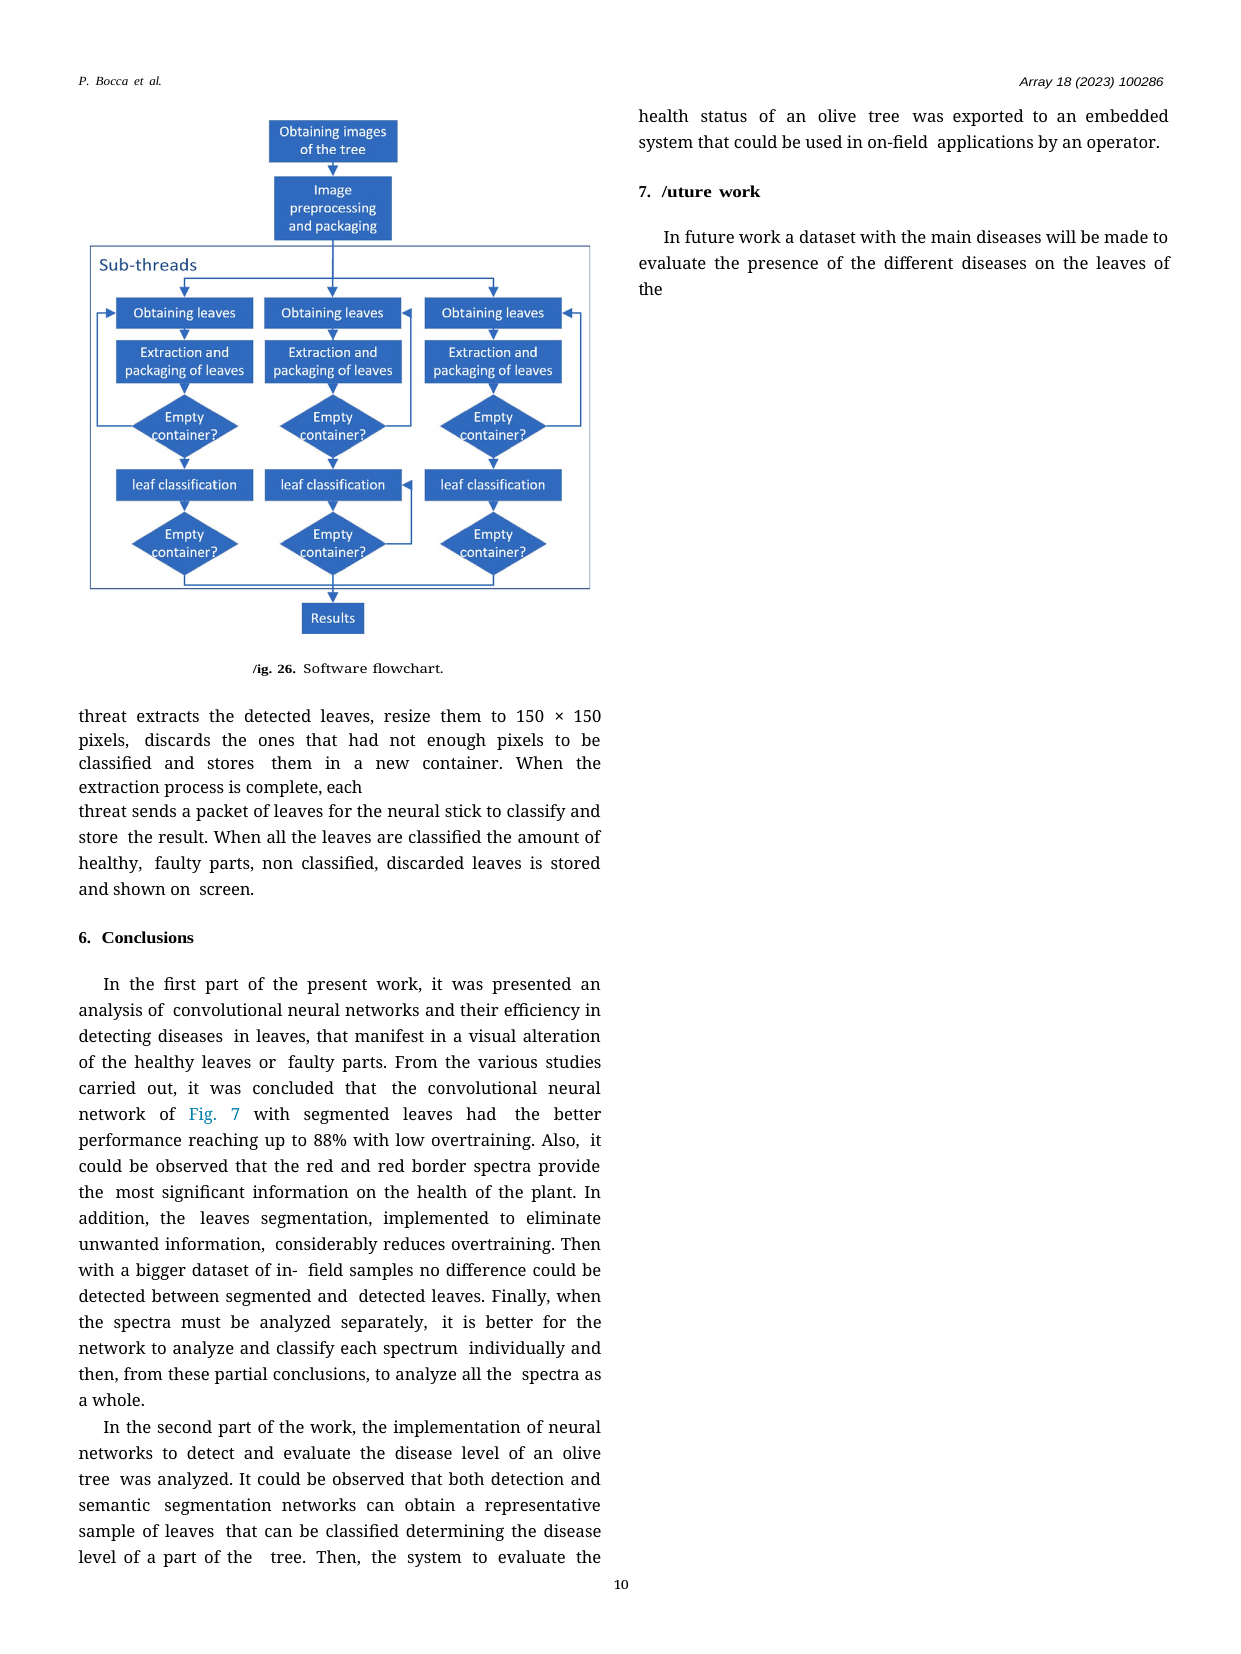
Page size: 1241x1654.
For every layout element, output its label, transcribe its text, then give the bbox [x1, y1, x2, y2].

text threat sends a packet of leaves for the neural stick to classify and store the result. When all the leaves are classified the amount of healthy, faulty parts, non classified, discarded leaves is stored and shown on screen. [78, 799, 601, 900]
text In the first part of the present work, it was presented an analysis of convolutional neural networks and their efficiency in detecting diseases in leaves, that manifest in a visual alteration of the healthy leaves or faulty parts. From the various studies carried out, it was concluded that the convolutional neural network of Fig. 7 with segmented leaves had the better performance reaching up to 88% with low overtraining. Also, it could be observed that the red and red border spectra provide the most significant information on the health of the plant. In addition, the leaves segmentation, implemented to eliminate unwanted information, considerably reduces overtraining. Then with a bigger dataset of in- field samples no difference could be detected between segmented and detected leaves. Finally, when the spectra must be analyzed separately, it is better for the network to analyze and classify each spectrum individually and then, from these partial conclusions, to analyze all the spectra as a whole. [78, 972, 601, 1411]
text In future work a dataset with the main diseases will be made to evaluate the presence of the different diseases on the leaves of the [638, 226, 1169, 301]
text /ig. 26. Software flowchart. [253, 660, 605, 677]
text threat extracts the detected leaves, resize them to 150 × 150 pixels, discards the ones that had not enough pixels to be classified and stores them in a new container. When the extraction process is complete, each [78, 704, 601, 798]
picture [89, 120, 591, 634]
subtitle /uture work [638, 182, 1173, 201]
subtitle Conclusions [78, 928, 605, 947]
text In the second part of the work, the implementation of neural networks to detect and evaluate the disease level of an olive tree was analyzed. It could be observed that both detection and semantic segmentation networks can obtain a representative sample of leaves that can be classified determining the disease level of a part of the tree. Then, the system to evaluate the health status of an olive tree was exported to an embedded system that could be used in on-field applications by an operator. [78, 1415, 601, 1568]
